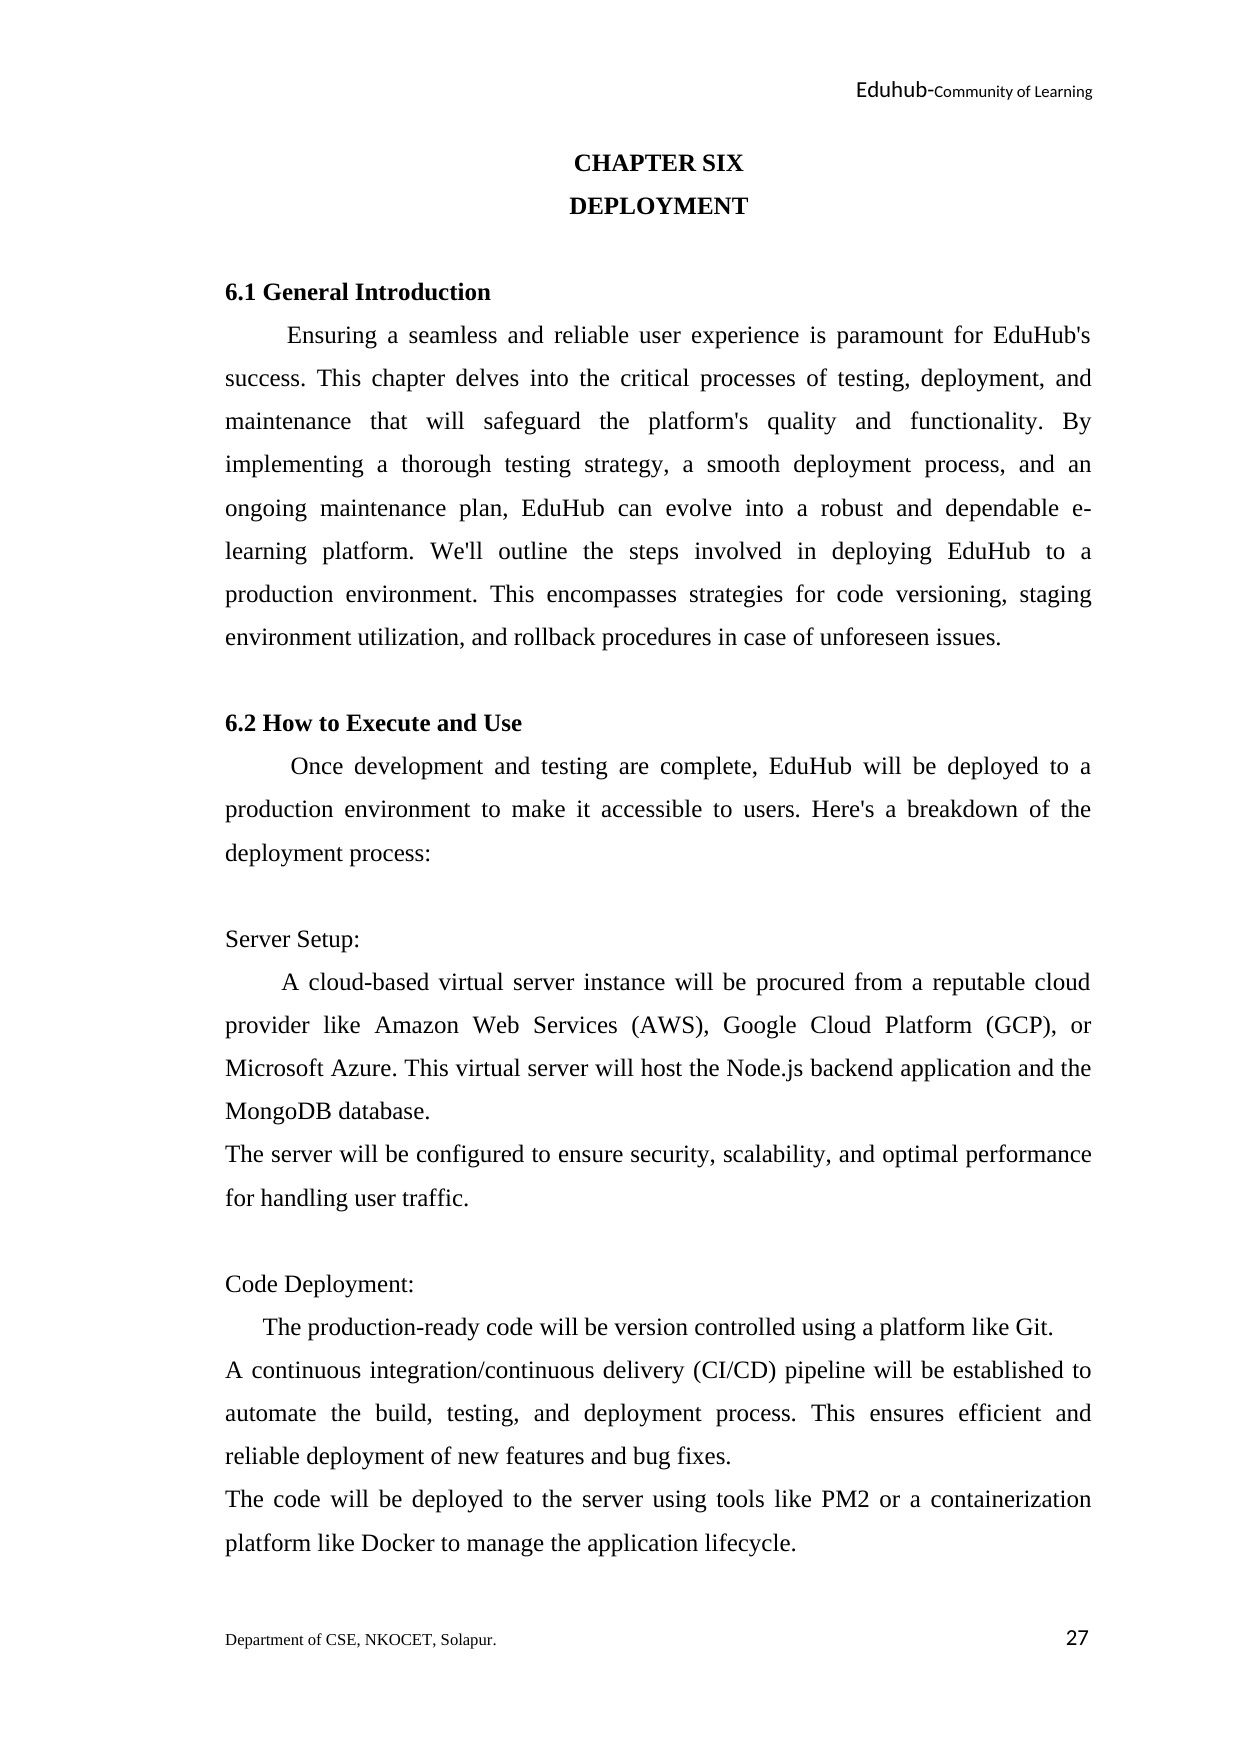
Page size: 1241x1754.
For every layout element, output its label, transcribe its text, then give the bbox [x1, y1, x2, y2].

text Code Deployment: [225, 1269, 1092, 1298]
text The server will be configured to ensure security, scalability, and optimal performance for handling user traffic. [225, 1139, 1092, 1211]
text A cloud-based virtual server instance will be procured from a reputable cloud provider like Amazon Web Services (AWS), Google Cloud Platform (GCP), or Microsoft Azure. This virtual server will host the Node.js backend application and the MongoDB database. [225, 967, 1092, 1125]
text Once development and testing are complete, EduHub will be deployed to a production environment to make it accessible to users. Here's a breakdown of the deployment process: [225, 751, 1092, 866]
text 6.1 General Introduction [225, 277, 1092, 306]
text The code will be deployed to the server using tools like PM2 or a containerization platform like Docker to manage the application lifecycle. [225, 1484, 1092, 1556]
text CHAPTER SIX DEPLOYMENT [225, 148, 1092, 219]
text Ensuring a seamless and reliable user experience is paramount for EduHub's success. This chapter delves into the critical processes of testing, deployment, and maintenance that will safeguard the platform's quality and functionality. By implementing a thorough testing strategy, a smooth deployment process, and an ongoing maintenance plan, EduHub can evolve into a robust and dependable e-learning platform. We'll outline the steps involved in deploying EduHub to a production environment. This encompasses strategies for code versioning, staging environment utilization, and rollback procedures in case of unforeseen issues. [225, 320, 1092, 651]
text 6.2 How to Execute and Use [225, 708, 1092, 737]
text The production-ready code will be version controlled using a platform like Git. [225, 1312, 1092, 1341]
text A continuous integration/continuous delivery (CI/CD) pipeline will be established to automate the build, testing, and deployment process. This ensures efficient and reliable deployment of new features and bug fixes. [225, 1355, 1092, 1470]
text Server Setup: [225, 924, 1092, 953]
